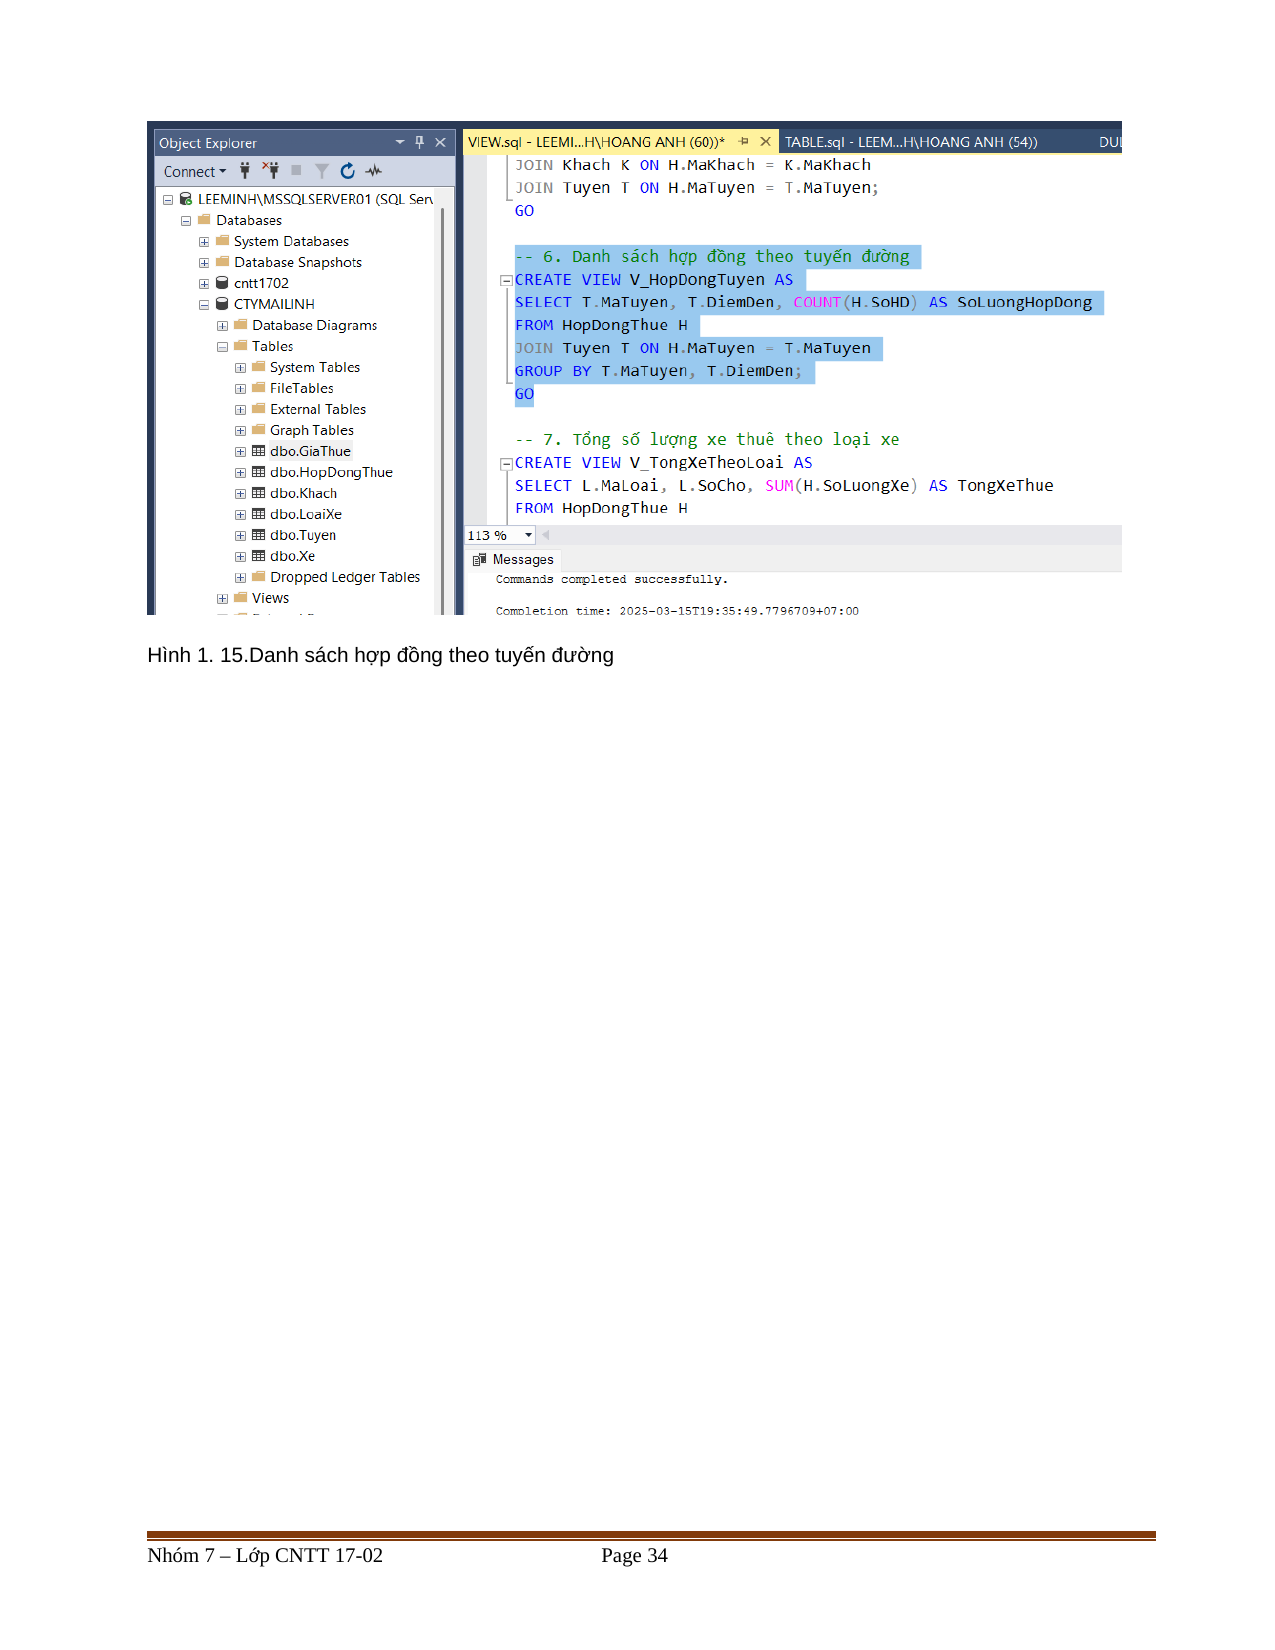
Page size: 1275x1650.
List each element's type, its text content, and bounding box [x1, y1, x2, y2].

text Hình 1. 15.Danh sách hợp đồng theo tuyến đường [147, 643, 1156, 667]
picture [147, 121, 1122, 615]
